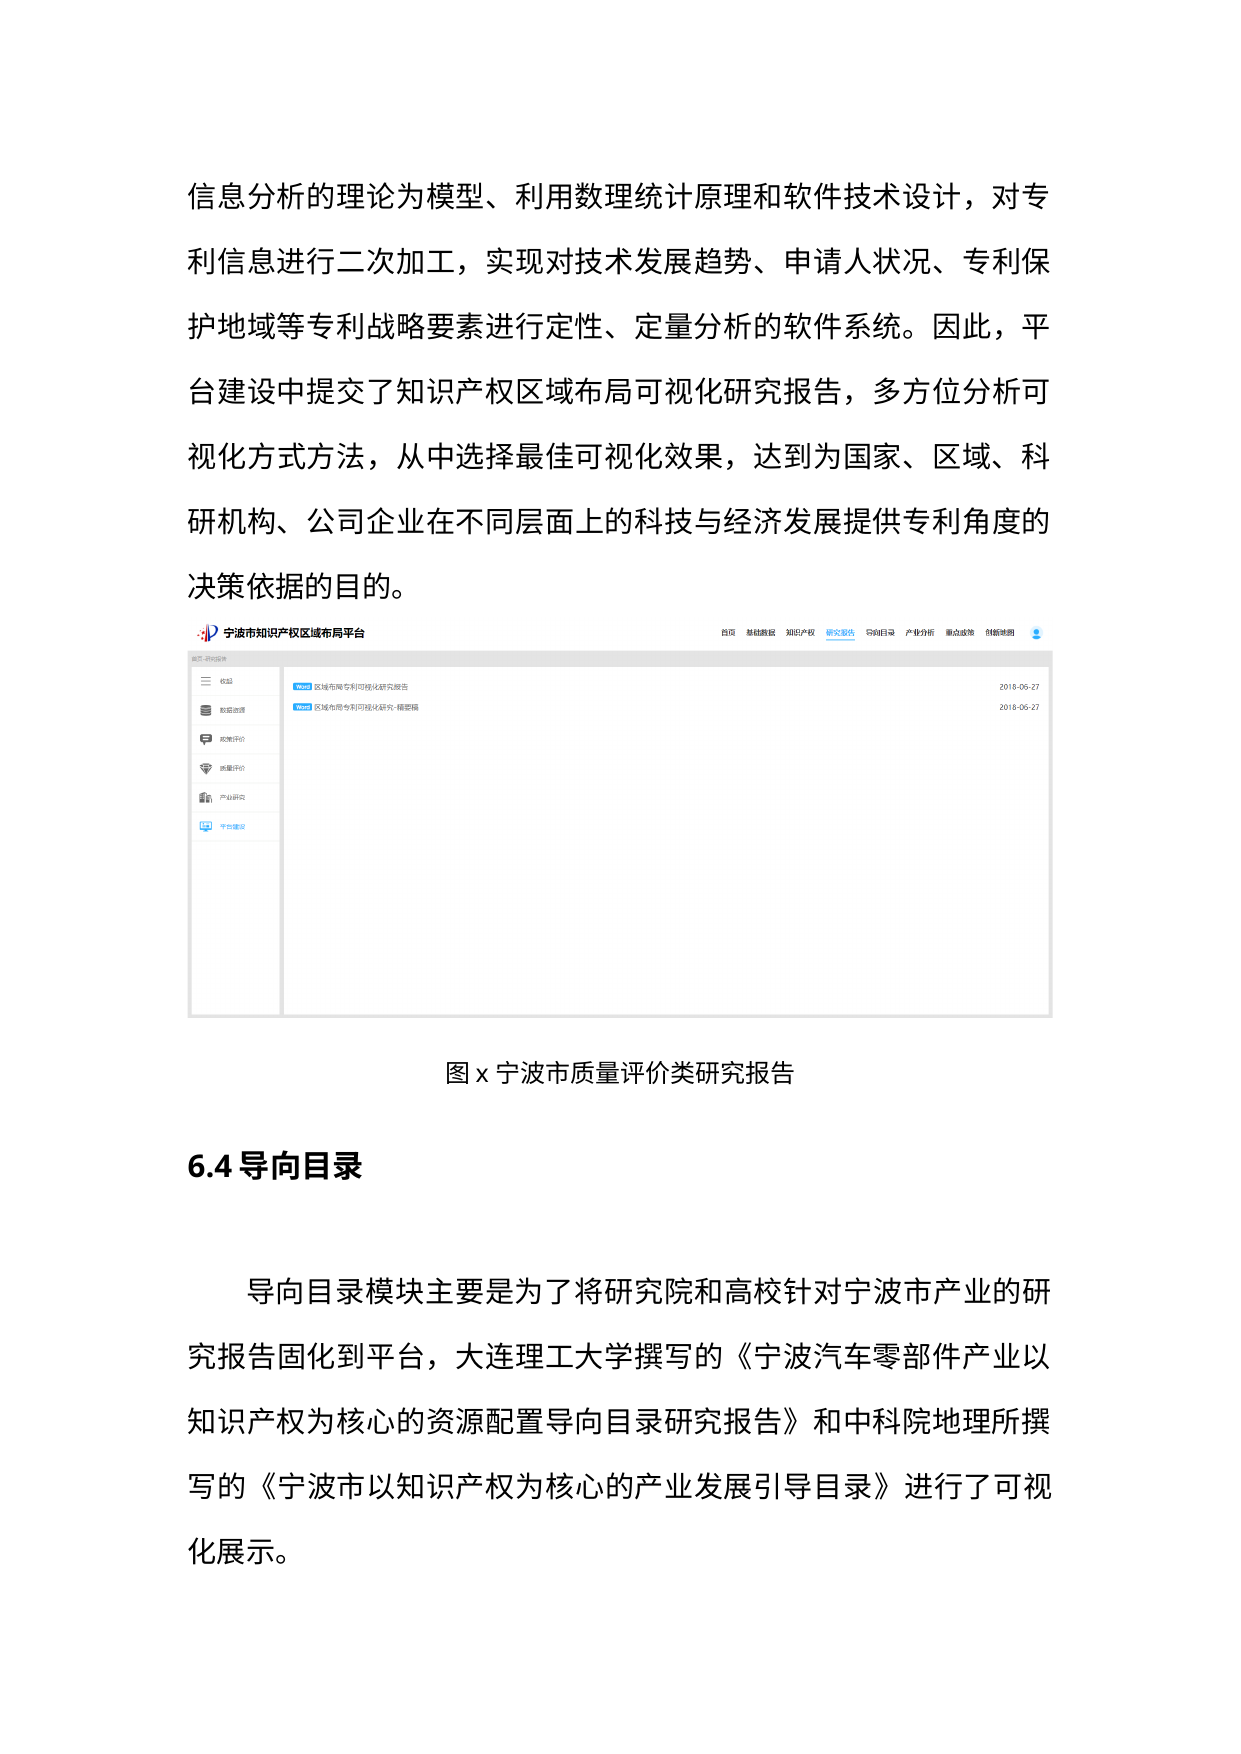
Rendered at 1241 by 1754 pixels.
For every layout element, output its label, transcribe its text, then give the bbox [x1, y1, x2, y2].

picture [187, 617, 1053, 1018]
text 导向目录模块主要是为了将研究院和高校针对宁波市产业的研究报告固化到平台，大连理工大学撰写的《宁波汽车零部件产业以知识产权为核心的资源配置导向目录研究报告》和中科院地理所撰写的《宁波市以知识产权为核心的产业发展引导目录》进行了可视化展示。 [187, 1257, 1053, 1582]
subtitle 6.4导向目录 [187, 1132, 1053, 1197]
text 图x 宁波市质量评价类研究报告 [187, 1039, 1053, 1104]
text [187, 162, 1053, 617]
